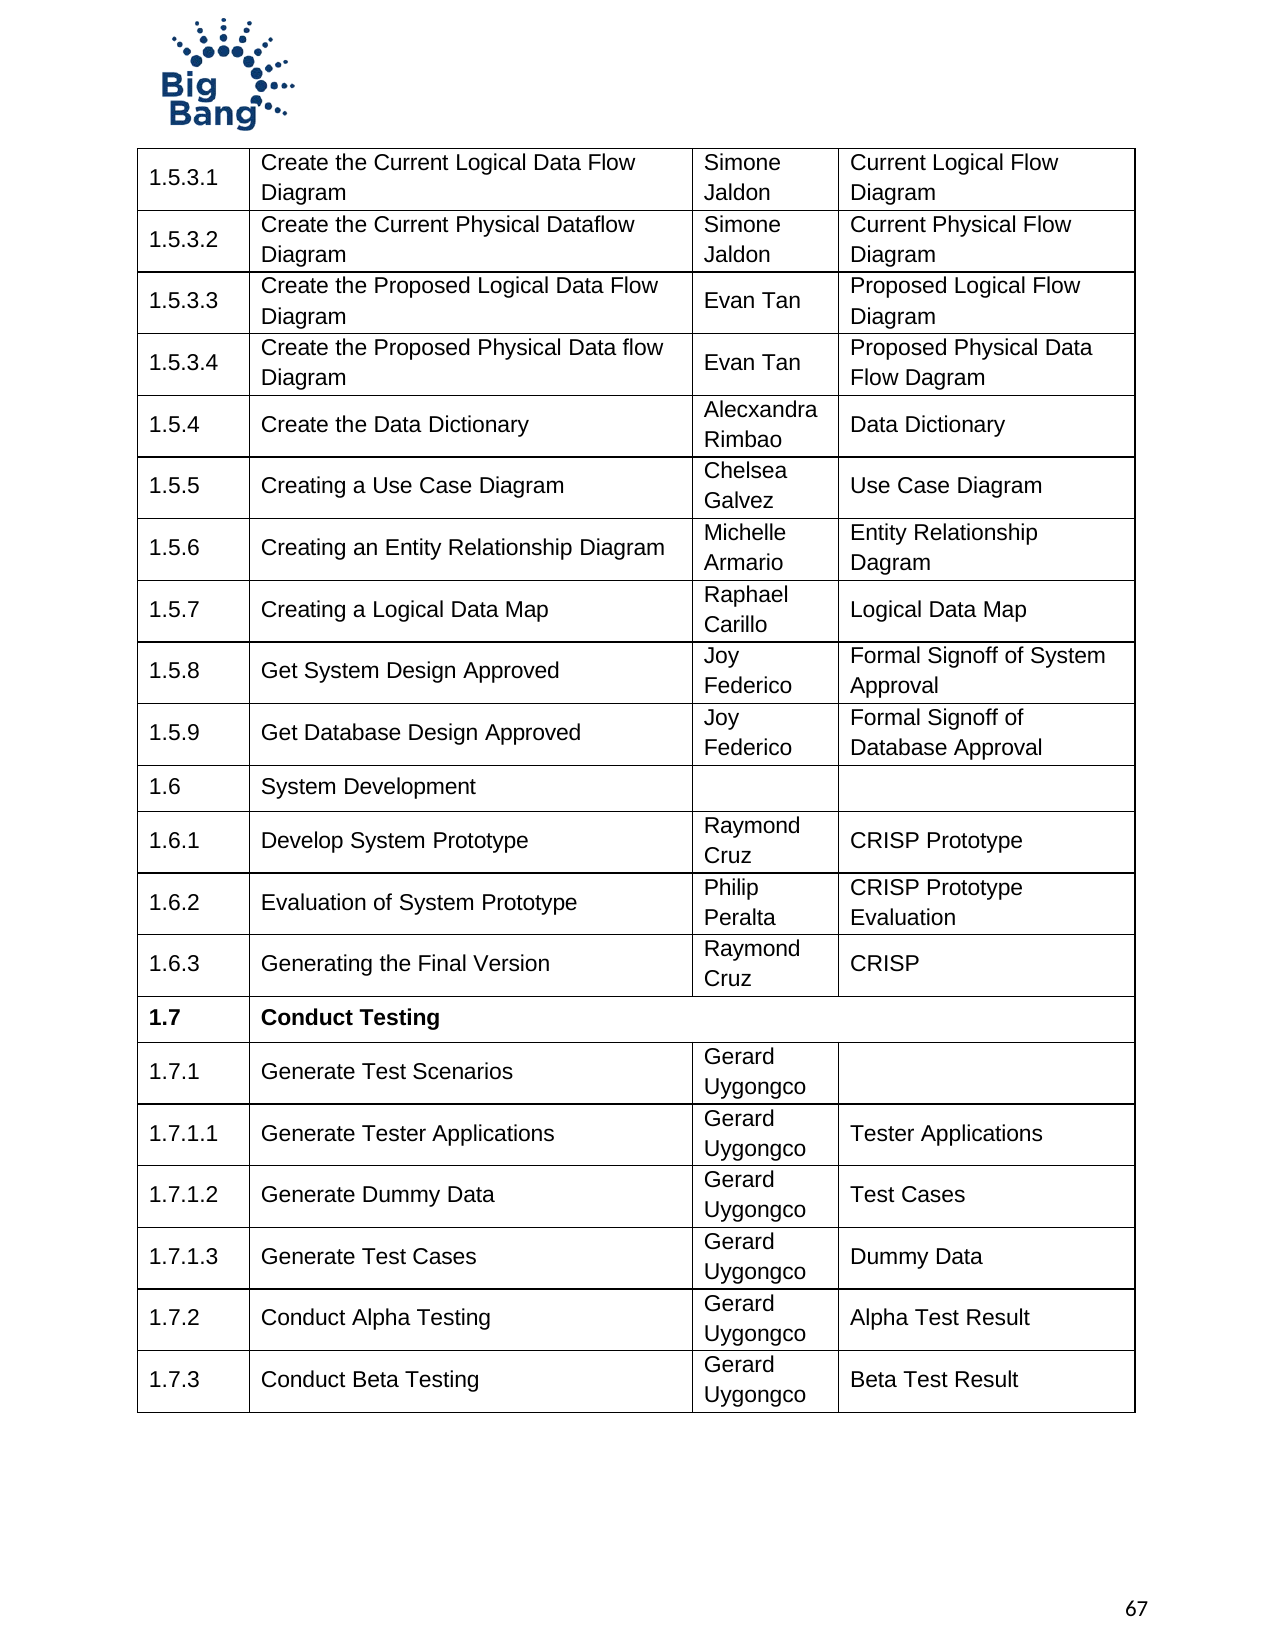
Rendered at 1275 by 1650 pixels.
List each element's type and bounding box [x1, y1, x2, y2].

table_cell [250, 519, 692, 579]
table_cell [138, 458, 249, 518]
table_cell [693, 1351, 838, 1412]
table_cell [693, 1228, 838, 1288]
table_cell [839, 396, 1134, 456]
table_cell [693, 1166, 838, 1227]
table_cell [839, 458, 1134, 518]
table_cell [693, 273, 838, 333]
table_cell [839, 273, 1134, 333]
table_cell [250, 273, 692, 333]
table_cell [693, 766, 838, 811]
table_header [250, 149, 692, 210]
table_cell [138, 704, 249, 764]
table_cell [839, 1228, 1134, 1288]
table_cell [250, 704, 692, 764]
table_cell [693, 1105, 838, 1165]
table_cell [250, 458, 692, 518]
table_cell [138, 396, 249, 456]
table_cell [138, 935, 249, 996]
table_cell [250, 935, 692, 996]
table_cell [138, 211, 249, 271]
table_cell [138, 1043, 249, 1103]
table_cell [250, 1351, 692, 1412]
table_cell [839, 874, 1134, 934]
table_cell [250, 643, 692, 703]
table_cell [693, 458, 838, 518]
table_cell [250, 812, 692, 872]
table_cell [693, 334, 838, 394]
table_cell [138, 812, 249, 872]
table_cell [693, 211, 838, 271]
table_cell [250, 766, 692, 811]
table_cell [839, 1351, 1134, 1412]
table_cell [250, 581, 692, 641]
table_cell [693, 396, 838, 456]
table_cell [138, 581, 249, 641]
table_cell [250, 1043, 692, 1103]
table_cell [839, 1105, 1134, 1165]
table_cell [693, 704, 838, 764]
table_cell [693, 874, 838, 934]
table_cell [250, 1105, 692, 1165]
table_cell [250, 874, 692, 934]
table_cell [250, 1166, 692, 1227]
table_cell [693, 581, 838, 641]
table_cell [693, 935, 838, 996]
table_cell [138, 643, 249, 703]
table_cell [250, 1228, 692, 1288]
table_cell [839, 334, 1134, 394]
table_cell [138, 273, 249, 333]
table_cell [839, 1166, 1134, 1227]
picture [147, 11, 302, 138]
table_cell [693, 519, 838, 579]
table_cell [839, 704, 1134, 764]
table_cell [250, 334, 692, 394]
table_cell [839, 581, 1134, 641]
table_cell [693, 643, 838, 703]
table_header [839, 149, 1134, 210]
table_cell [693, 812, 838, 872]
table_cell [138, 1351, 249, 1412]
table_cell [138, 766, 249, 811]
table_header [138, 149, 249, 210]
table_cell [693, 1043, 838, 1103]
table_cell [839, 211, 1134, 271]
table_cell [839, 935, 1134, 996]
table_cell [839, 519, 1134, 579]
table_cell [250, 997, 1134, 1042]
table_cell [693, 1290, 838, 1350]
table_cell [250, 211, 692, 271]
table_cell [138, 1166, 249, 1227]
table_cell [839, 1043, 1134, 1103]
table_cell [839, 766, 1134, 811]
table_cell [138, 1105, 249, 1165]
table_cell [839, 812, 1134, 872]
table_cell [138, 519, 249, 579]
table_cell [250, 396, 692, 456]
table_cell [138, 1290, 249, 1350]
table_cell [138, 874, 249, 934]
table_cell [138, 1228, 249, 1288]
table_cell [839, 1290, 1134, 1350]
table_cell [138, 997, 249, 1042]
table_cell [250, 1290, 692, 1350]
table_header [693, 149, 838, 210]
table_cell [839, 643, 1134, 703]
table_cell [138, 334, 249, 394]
